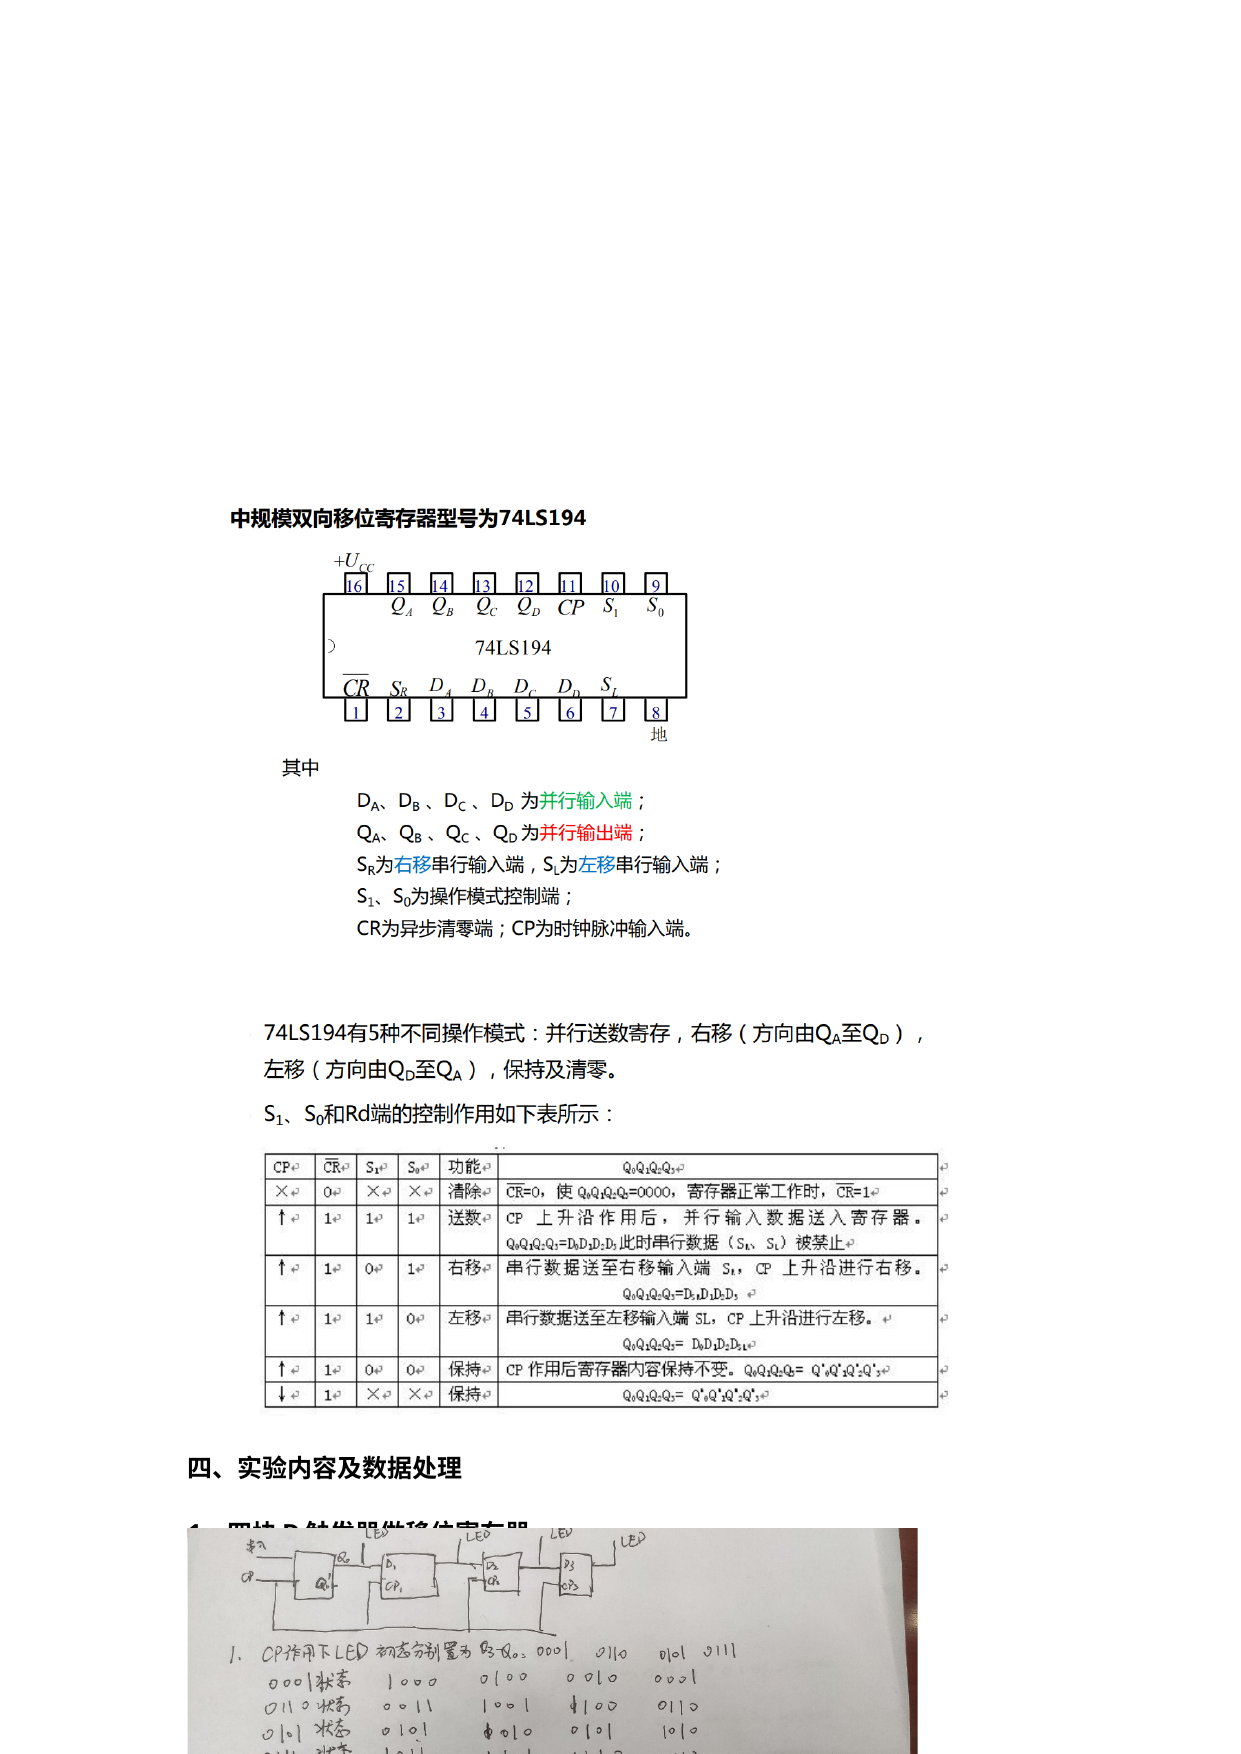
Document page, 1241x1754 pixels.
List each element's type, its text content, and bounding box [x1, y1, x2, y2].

picture [186, 492, 771, 950]
picture [250, 1012, 958, 1416]
picture [187, 1528, 918, 1754]
text 四、实验内容及数据处理 [187, 1434, 1053, 1499]
text 1、四块D触发器做移位寄存器 [187, 1499, 1053, 1564]
